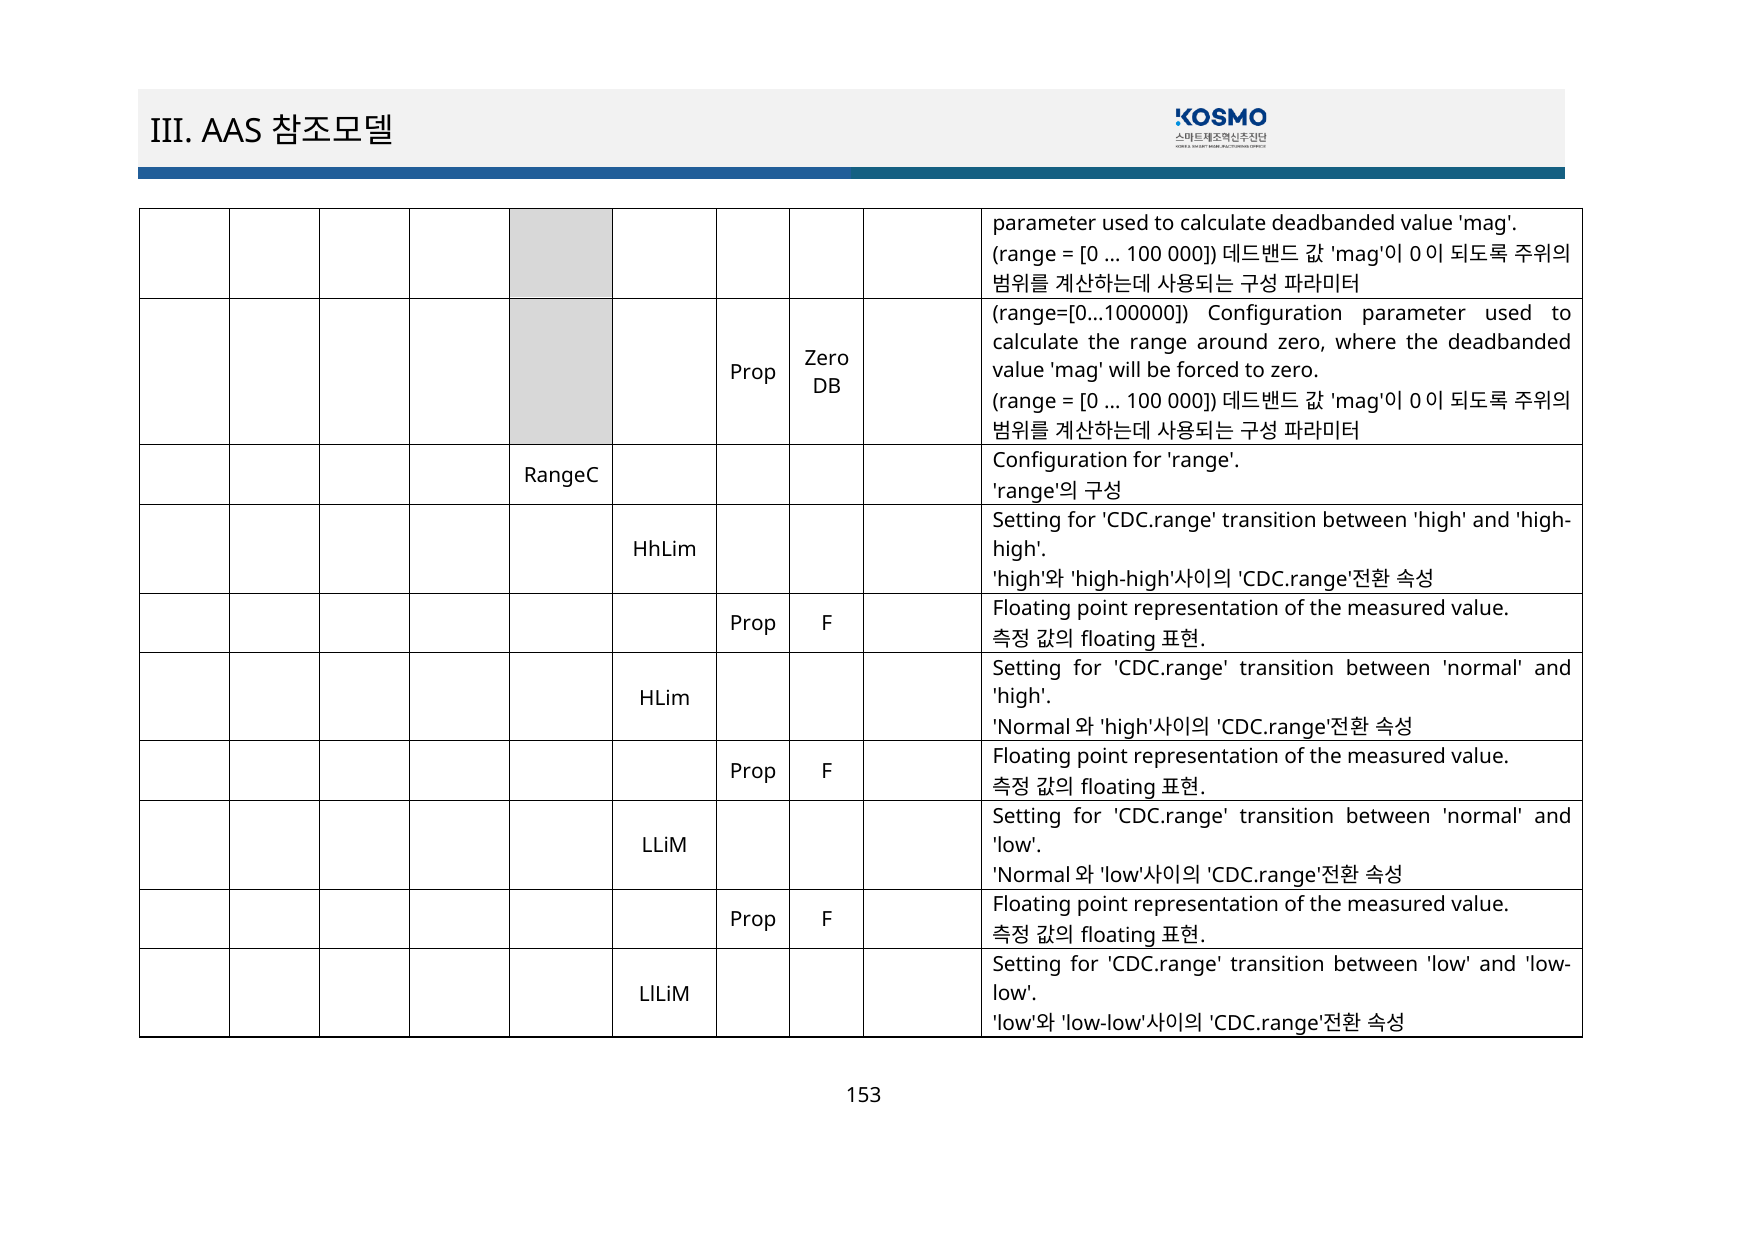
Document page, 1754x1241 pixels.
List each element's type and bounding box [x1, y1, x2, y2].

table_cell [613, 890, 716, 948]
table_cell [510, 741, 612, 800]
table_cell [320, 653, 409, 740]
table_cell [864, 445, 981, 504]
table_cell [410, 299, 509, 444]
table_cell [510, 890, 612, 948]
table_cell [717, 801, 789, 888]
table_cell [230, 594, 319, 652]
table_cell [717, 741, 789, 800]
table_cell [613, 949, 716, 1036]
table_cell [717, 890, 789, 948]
picture [1175, 108, 1267, 148]
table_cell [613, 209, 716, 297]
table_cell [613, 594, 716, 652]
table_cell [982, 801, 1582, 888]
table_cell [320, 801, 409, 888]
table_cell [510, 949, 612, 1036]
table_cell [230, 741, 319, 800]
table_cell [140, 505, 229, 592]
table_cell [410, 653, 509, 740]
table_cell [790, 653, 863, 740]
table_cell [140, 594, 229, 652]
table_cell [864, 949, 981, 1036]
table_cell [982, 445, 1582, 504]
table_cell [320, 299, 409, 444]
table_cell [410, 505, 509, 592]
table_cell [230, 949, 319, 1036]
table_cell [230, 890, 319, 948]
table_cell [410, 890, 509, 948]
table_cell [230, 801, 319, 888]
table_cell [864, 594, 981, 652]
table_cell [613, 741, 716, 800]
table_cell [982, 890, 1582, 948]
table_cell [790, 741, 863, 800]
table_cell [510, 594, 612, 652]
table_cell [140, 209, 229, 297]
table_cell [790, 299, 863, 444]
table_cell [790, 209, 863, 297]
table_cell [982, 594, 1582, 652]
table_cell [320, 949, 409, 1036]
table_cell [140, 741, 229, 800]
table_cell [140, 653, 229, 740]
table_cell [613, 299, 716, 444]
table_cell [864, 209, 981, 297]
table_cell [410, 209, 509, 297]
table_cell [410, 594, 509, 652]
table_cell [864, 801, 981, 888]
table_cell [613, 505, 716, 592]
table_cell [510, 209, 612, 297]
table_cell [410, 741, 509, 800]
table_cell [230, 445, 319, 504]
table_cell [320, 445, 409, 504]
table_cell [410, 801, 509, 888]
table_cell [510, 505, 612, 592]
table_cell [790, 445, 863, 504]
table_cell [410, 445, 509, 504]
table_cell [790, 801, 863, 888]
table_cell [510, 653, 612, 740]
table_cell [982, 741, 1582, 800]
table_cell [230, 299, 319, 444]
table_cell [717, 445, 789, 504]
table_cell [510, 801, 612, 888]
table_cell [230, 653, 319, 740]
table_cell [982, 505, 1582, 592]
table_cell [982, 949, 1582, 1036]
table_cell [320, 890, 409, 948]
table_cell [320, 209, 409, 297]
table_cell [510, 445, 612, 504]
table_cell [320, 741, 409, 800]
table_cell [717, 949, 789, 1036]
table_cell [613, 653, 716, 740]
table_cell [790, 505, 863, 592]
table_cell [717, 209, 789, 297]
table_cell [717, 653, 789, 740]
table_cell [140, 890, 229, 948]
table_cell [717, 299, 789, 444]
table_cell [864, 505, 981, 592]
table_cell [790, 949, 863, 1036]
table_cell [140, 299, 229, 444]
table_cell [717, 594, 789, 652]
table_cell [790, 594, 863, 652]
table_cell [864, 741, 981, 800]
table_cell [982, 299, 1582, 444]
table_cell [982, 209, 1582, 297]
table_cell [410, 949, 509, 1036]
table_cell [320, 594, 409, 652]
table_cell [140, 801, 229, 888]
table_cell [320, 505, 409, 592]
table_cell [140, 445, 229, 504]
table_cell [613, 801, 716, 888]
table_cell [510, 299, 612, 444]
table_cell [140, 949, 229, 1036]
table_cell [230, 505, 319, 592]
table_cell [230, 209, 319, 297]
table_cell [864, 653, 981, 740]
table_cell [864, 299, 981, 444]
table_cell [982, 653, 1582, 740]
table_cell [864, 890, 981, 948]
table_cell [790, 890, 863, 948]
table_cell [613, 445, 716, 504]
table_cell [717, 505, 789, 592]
